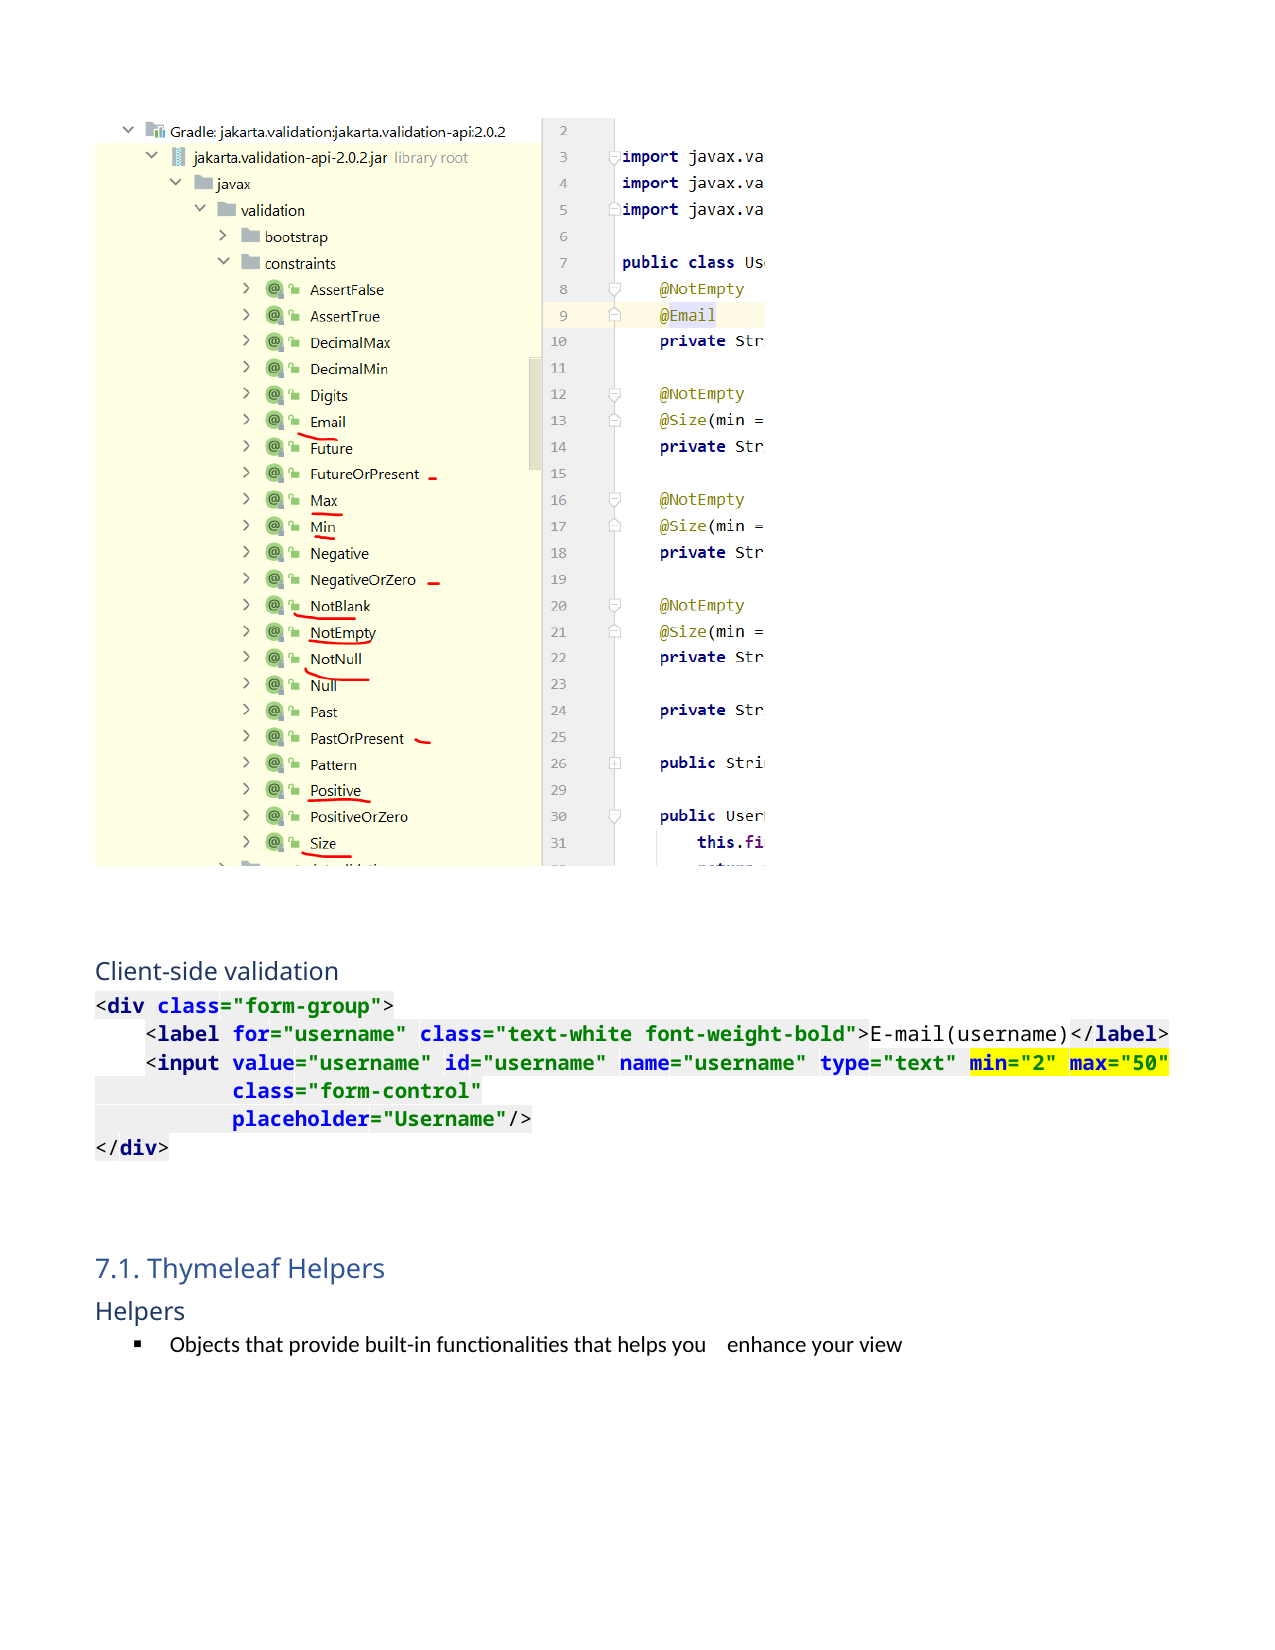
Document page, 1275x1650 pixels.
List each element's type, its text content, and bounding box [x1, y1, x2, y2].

list Objects that provide built-in functionalities that helps you enhance your view [132, 1330, 1198, 1358]
subtitle Client-side validation [94, 954, 1198, 988]
subtitle 7.1. Thymeleaf Helpers [94, 1250, 1198, 1287]
text <div class="form-group"> <label for="username" class="text-white font-weight-bold">E-mail(username)</label> <input value="username" id="username" name="username" type="text" min="2" max="50" class="form-control" placeholder="Username"/> </div> [94, 991, 1198, 1161]
subtitle Helpers [94, 1294, 1198, 1328]
picture [94, 118, 765, 866]
